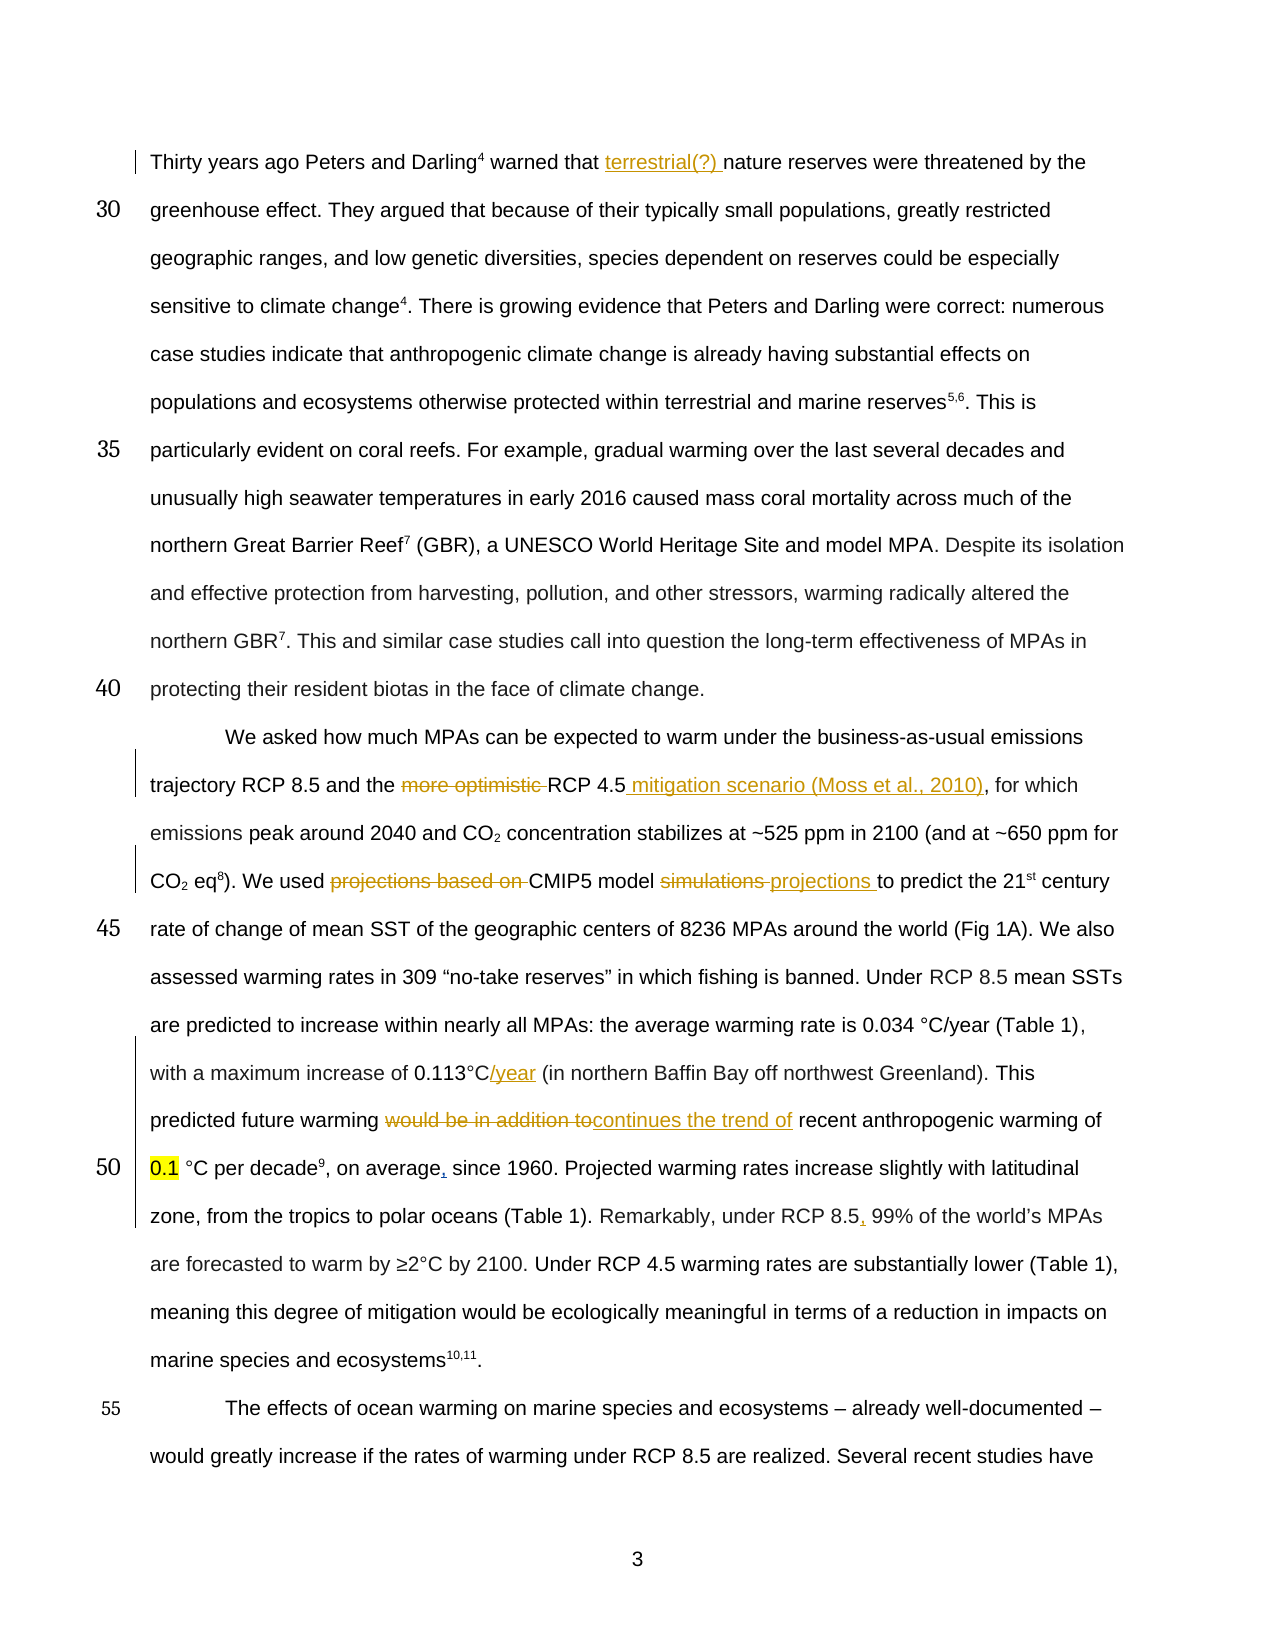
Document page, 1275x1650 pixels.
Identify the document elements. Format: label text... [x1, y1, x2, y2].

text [150, 1396, 1125, 1468]
text Thirty years ago Peters and Darling4 warned that nature reserves were threatened by the greenhouse effect. They argued that because of their typically small populations, greatly restricted geographic ranges, and low genetic diversities, species dependent on reserves could be especially sensitive to climate change4. There is growing evidence that Peters and Darling were correct: numerous case studies indicate that anthropogenic climate change is already having substantial effects on populations and ecosystems otherwise protected within terrestrial and marine reserves5,6. This is particularly evident on coral reefs. For example, gradual warming over the last several decades and unusually high seawater temperatures in early 2016 caused mass coral mortality across much of the northern Great Barrier Reef7 (GBR), a UNESCO World Heritage Site and model MPA. Despite its isolation and effective protection from harvesting, pollution, and other stressors, warming radically altered the northern GBR7. This and similar case studies call into question the long-term effectiveness of MPAs in protecting their resident biotas in the face of climate change. [150, 150, 1125, 701]
text We asked how much MPAs can be expected to warm under the business-as-usual emissions trajectory RCP 8.5 and the RCP 4.5, for which emissions peak around 2040 and CO2 concentration stabilizes at ~525 ppm in 2100 (and at ~650 ppm for CO2 eq8). We used CMIP5 model to predict the 21st century rate of change of mean SST of the geographic centers of 8236 MPAs around the world (Fig 1A). We also assessed warming rates in 309 “no-take reserves” in which fishing is banned. Under RCP 8.5 mean SSTs are predicted to increase within nearly all MPAs: the average warming rate is 0.034 °C/year (Table 1), with a maximum increase of 0.113°C (in northern Baffin Bay off northwest Greenland). This predicted future warming recent anthropogenic warming of 0.1 °C per decade9, on average since 1960. Projected warming rates increase slightly with latitudinal zone, from the tropics to polar oceans (Table 1). Remarkably, under RCP 8.5 99% of the world’s MPAs are forecasted to warm by ≥2°C by 2100. Under RCP 4.5 warming rates are substantially lower (Table 1), meaning this degree of mitigation would be ecologically meaningful in terms of a reduction in impacts on marine species and ecosystems10,11. [150, 725, 1125, 1372]
